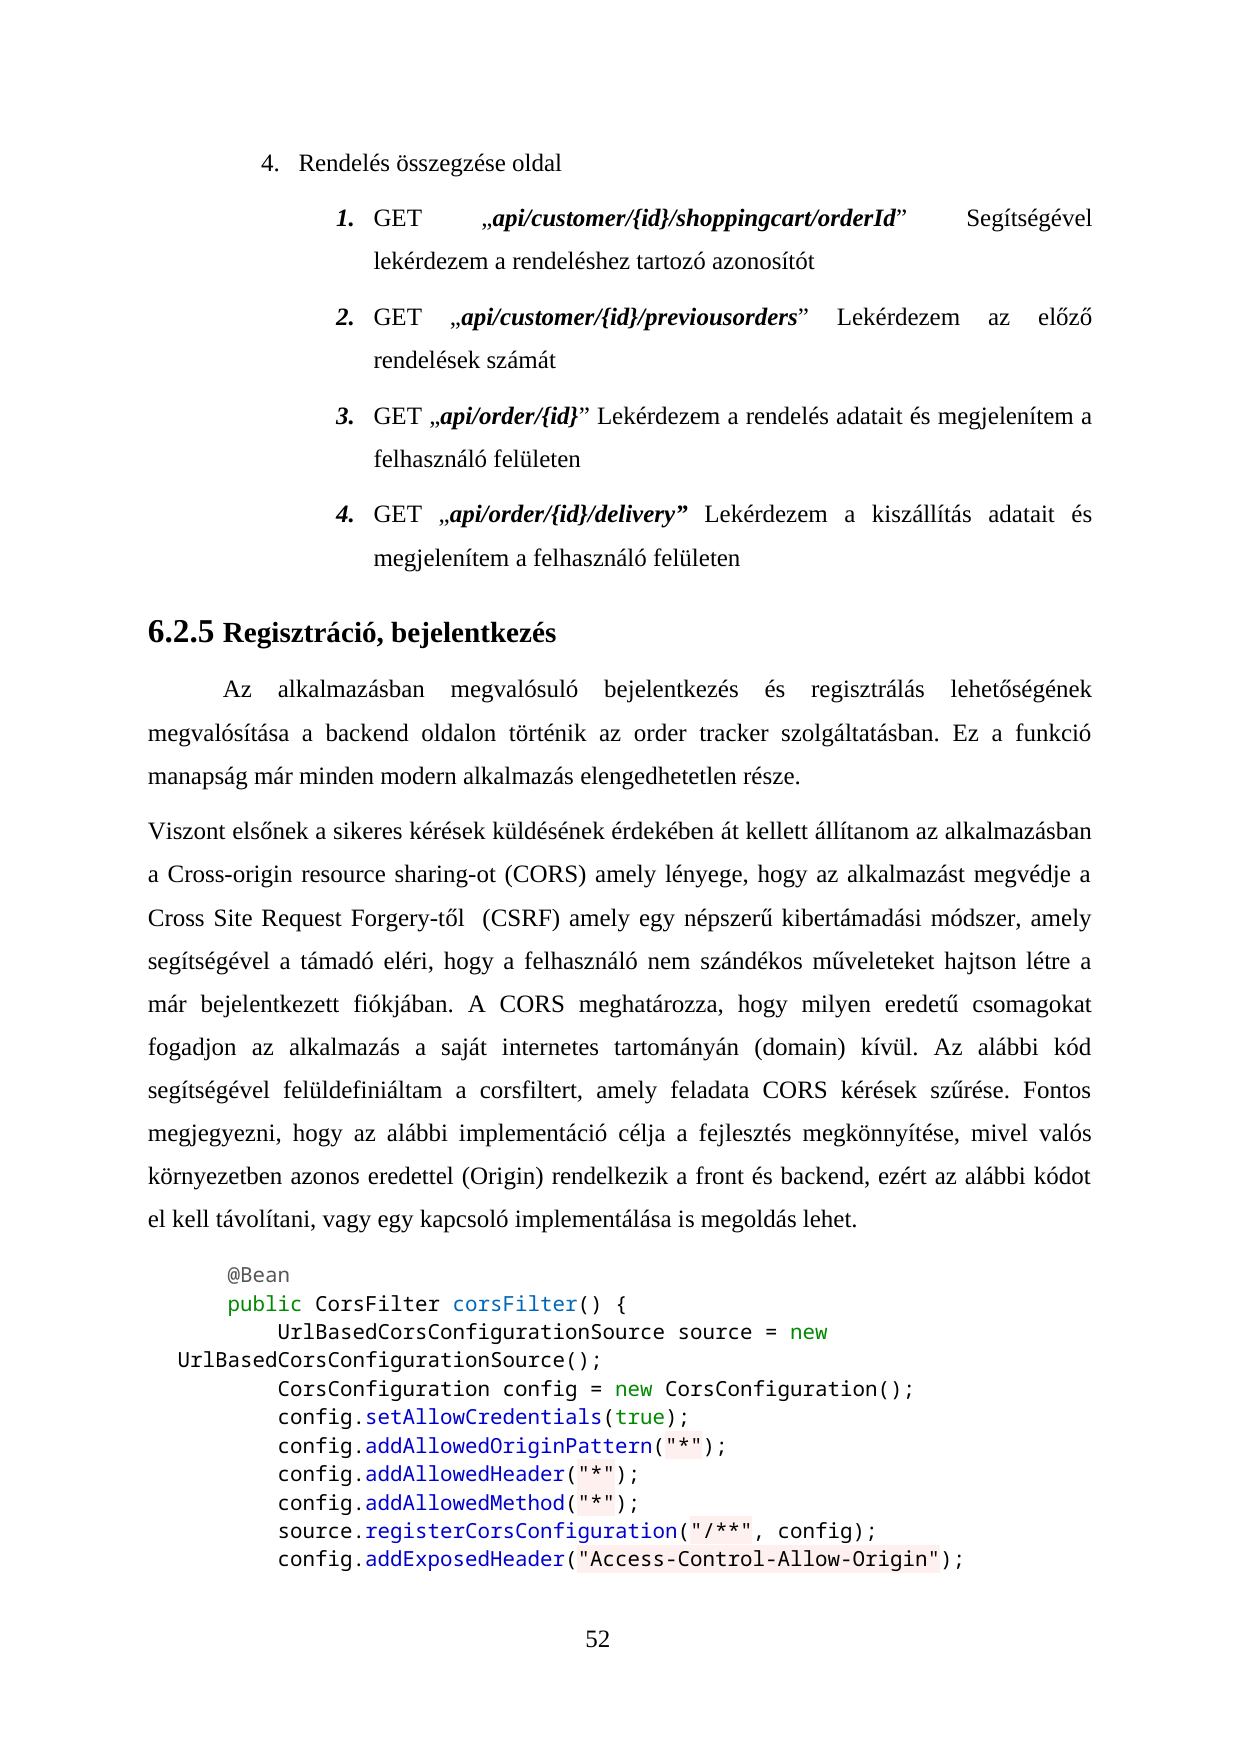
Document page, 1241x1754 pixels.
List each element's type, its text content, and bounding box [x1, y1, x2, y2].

text config.addAllowedHeader("*"); [615, 1459, 1092, 1488]
text UrlBasedCorsConfigurationSource source = new UrlBasedCorsConfigurationSource(); [177, 1317, 1092, 1374]
text config.addAllowedOriginPattern("*"); [177, 1431, 665, 1459]
list GET „api/customer/{id}/previousorders” Lekérdezem az előző rendelések számát [336, 302, 1092, 374]
text source.registerCorsConfiguration("/**", config); [752, 1516, 1092, 1544]
text source.registerCorsConfiguration("/**", config); [177, 1516, 690, 1544]
text public CorsFilter corsFilter() { [177, 1289, 1092, 1317]
text Viszont elsőnek a sikeres kérések küldésének érdekében át kellett állítanom az alkalmazásban a Cross-origin resource sharing-ot (CORS) amely lényege, hogy az alkalmazást megvédje a Cross Site Request Forgery-től (CSRF) amely egy népszerű kibertámadási módszer, amely segítségével a támadó eléri, hogy a felhasználó nem szándékos műveleteket hajtson létre a már bejelentkezett fiókjában. A CORS meghatározza, hogy milyen eredetű csomagokat fogadjon az alkalmazás a saját internetes tartományán (domain) kívül. Az alábbi kód segítségével felüldefiniáltam a corsfiltert, amely feladata CORS kérések szűrése. Fontos megjegyezni, hogy az alábbi implementáció célja a fejlesztés megkönnyítése, mivel valós környezetben azonos eredettel (Origin) rendelkezik a front és backend, ezért az alábbi kódot el kell távolítani, vagy egy kapcsoló implementálása is megoldás lehet. [148, 816, 1092, 1233]
subtitle Regisztráció, bejelentkezés [148, 611, 1092, 649]
text config.addAllowedMethod("*"); [177, 1488, 577, 1516]
list Rendelés összegzése oldal [261, 148, 1092, 176]
text Az alkalmazásban megvalósuló bejelentkezés és regisztrálás lehetőségének megvalósítása a backend oldalon történik az order tracker szolgáltatásban. Ez a funkció manapság már minden modern alkalmazás elengedhetetlen része. [148, 674, 1092, 789]
text config.addExposedHeader("Access-Control-Allow-Origin"); [177, 1544, 1092, 1573]
list GET „api/order/{id}” Lekérdezem a rendelés adatait és megjelenítem a felhasználó felületen [336, 401, 1092, 473]
list GET „api/customer/{id}/shoppingcart/orderId” Segítségével lekérdezem a rendeléshez tartozó azonosítót [336, 203, 1092, 275]
text config.addAllowedMethod("*"); [615, 1488, 1092, 1516]
text CorsConfiguration config = new CorsConfiguration(); [177, 1374, 1092, 1402]
text @Bean [177, 1260, 1092, 1289]
text config.addAllowedOriginPattern("*"); [702, 1431, 1092, 1459]
list GET „api/order/{id}/delivery” Lekérdezem a kiszállítás adatait és megjelenítem a felhasználó felületen [336, 499, 1092, 571]
text config.addAllowedHeader("*"); [177, 1459, 577, 1488]
text config.setAllowCredentials(true); [177, 1402, 1092, 1431]
